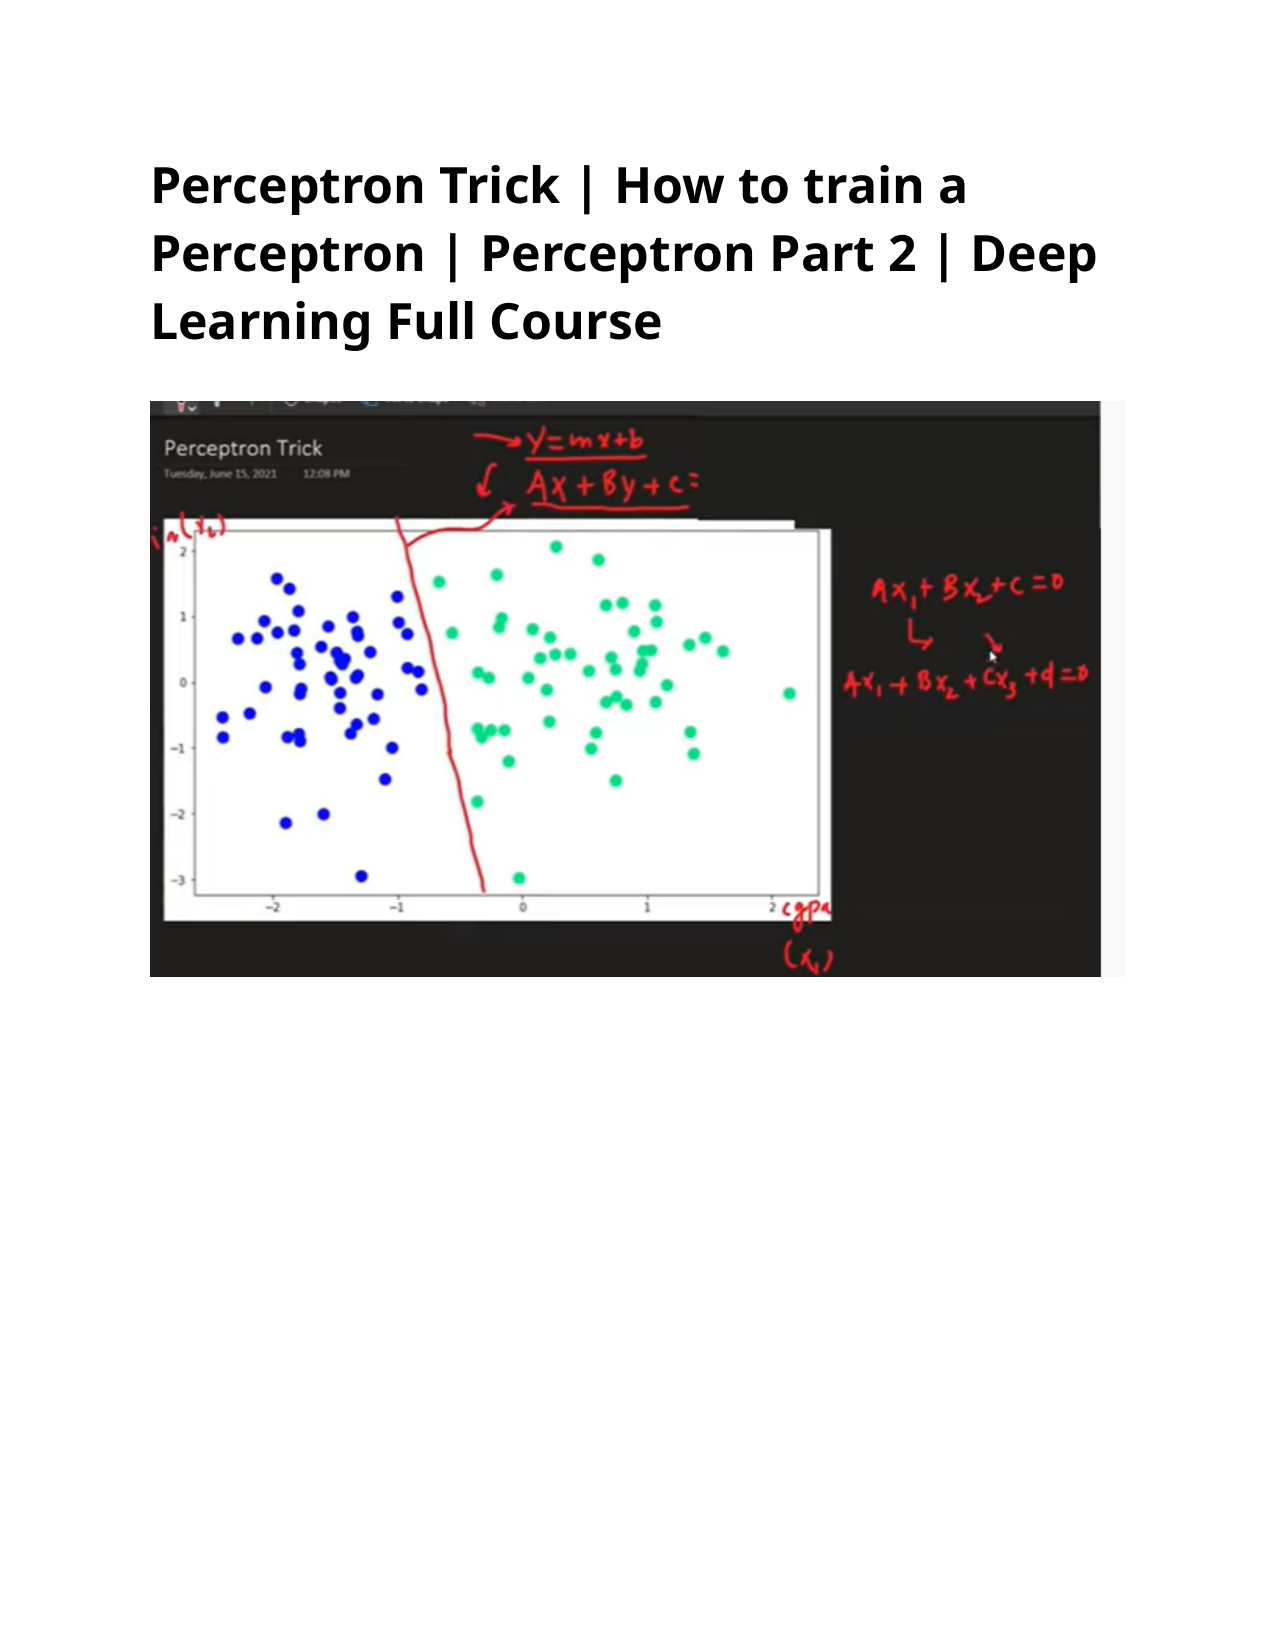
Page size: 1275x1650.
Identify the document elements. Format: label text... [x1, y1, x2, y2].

text Perceptron Trick | How to train a Perceptron | Perceptron Part 2 | Deep Learning Full Course [150, 150, 1125, 354]
picture [150, 401, 1125, 977]
